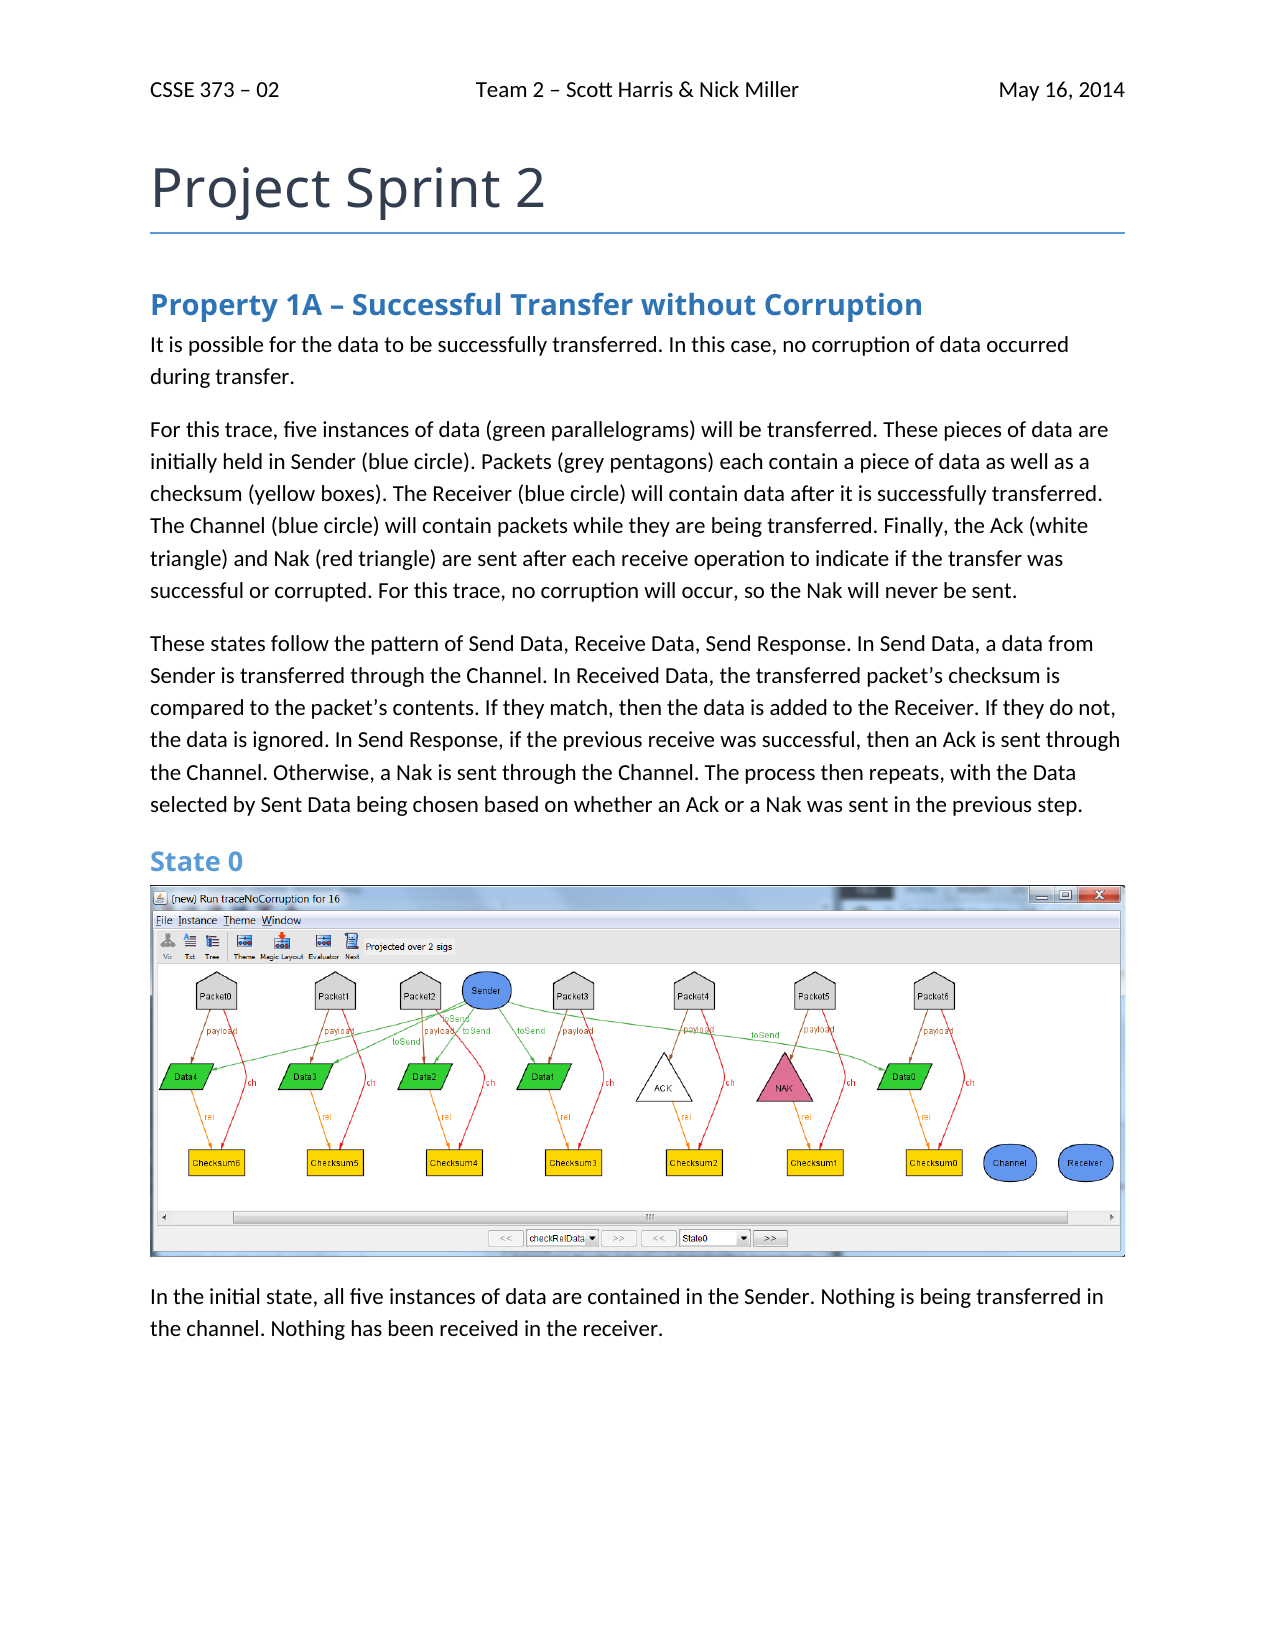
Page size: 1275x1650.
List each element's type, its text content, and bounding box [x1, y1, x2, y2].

picture [150, 885, 1125, 1257]
text For this trace, five instances of data (green parallelograms) will be transferred. These pieces of data are initially held in Sender (blue circle). Packets (grey pentagons) each contain a piece of data as well as a checksum (yellow boxes). The Receiver (blue circle) will contain data after it is successfully transferred. The Channel (blue circle) will contain packets while they are being transferred. Finally, the Ack (white triangle) and Nak (red triangle) are sent after each receive operation to indicate if the transfer was successful or corrupted. For this trace, no corruption will occur, so the Nak will never be sent. [150, 415, 1125, 604]
subtitle State 0 [150, 843, 1125, 880]
subtitle Property 1A – Successful Transfer without Corruption [150, 284, 1125, 324]
text These states follow the pattern of Send Data, Receive Data, Send Response. In Send Data, a data from Sender is transferred through the Channel. In Received Data, the transferred packet’s checksum is compared to the packet’s contents. If they match, then the data is added to the Receiver. If they do not, the data is ignored. In Send Response, if the previous receive was successful, then an Ack is sent through the Channel. Otherwise, a Nak is sent through the Channel. The process then repeats, with the Data selected by Sent Data being chosen based on whether an Ack or a Nak was sent in the previous step. [150, 629, 1125, 818]
text It is possible for the data to be successfully transferred. In this case, no corruption of data occurred during transfer. [150, 330, 1125, 390]
title Project Sprint 2 [150, 150, 1125, 232]
text In the initial state, all five instances of data are contained in the Sender. Nothing is being transferred in the channel. Nothing has been received in the receiver. [150, 1282, 1125, 1342]
